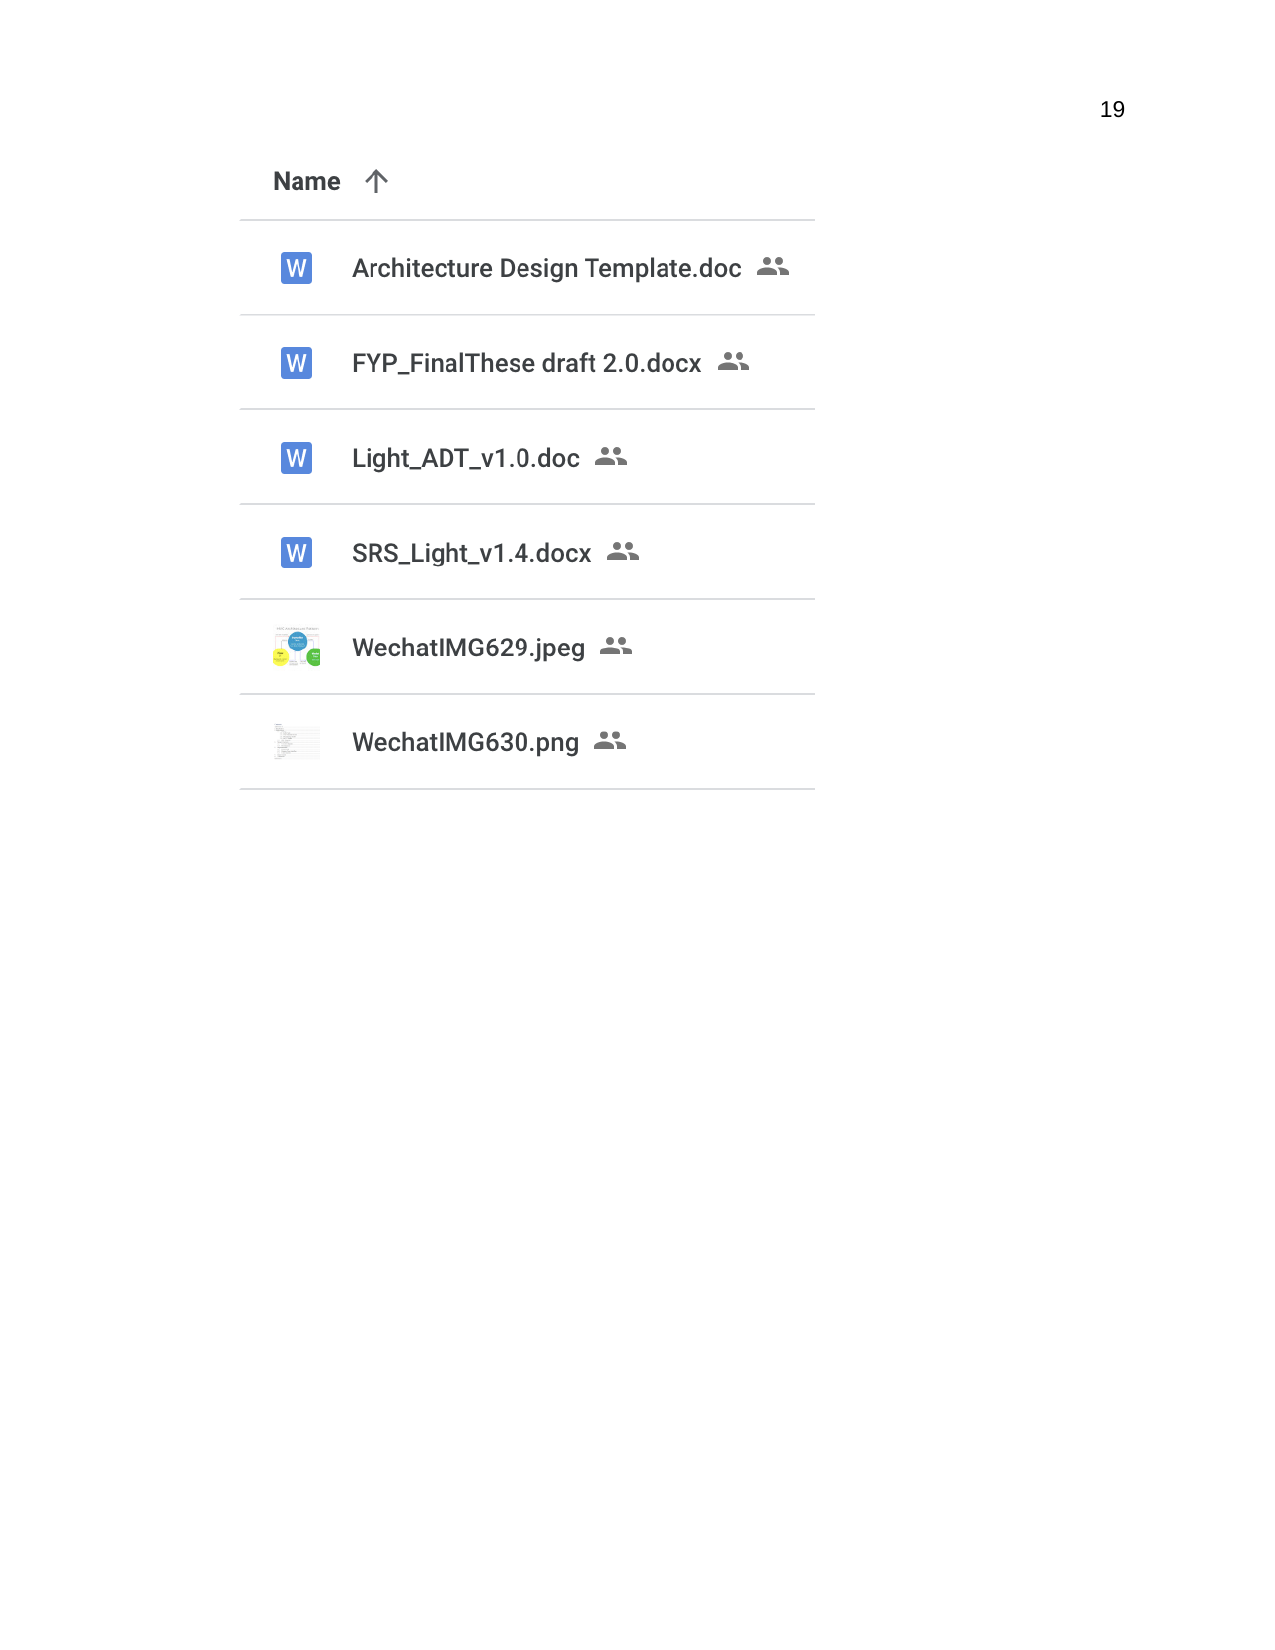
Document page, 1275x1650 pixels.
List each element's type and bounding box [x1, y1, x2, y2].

picture [225, 150, 815, 815]
